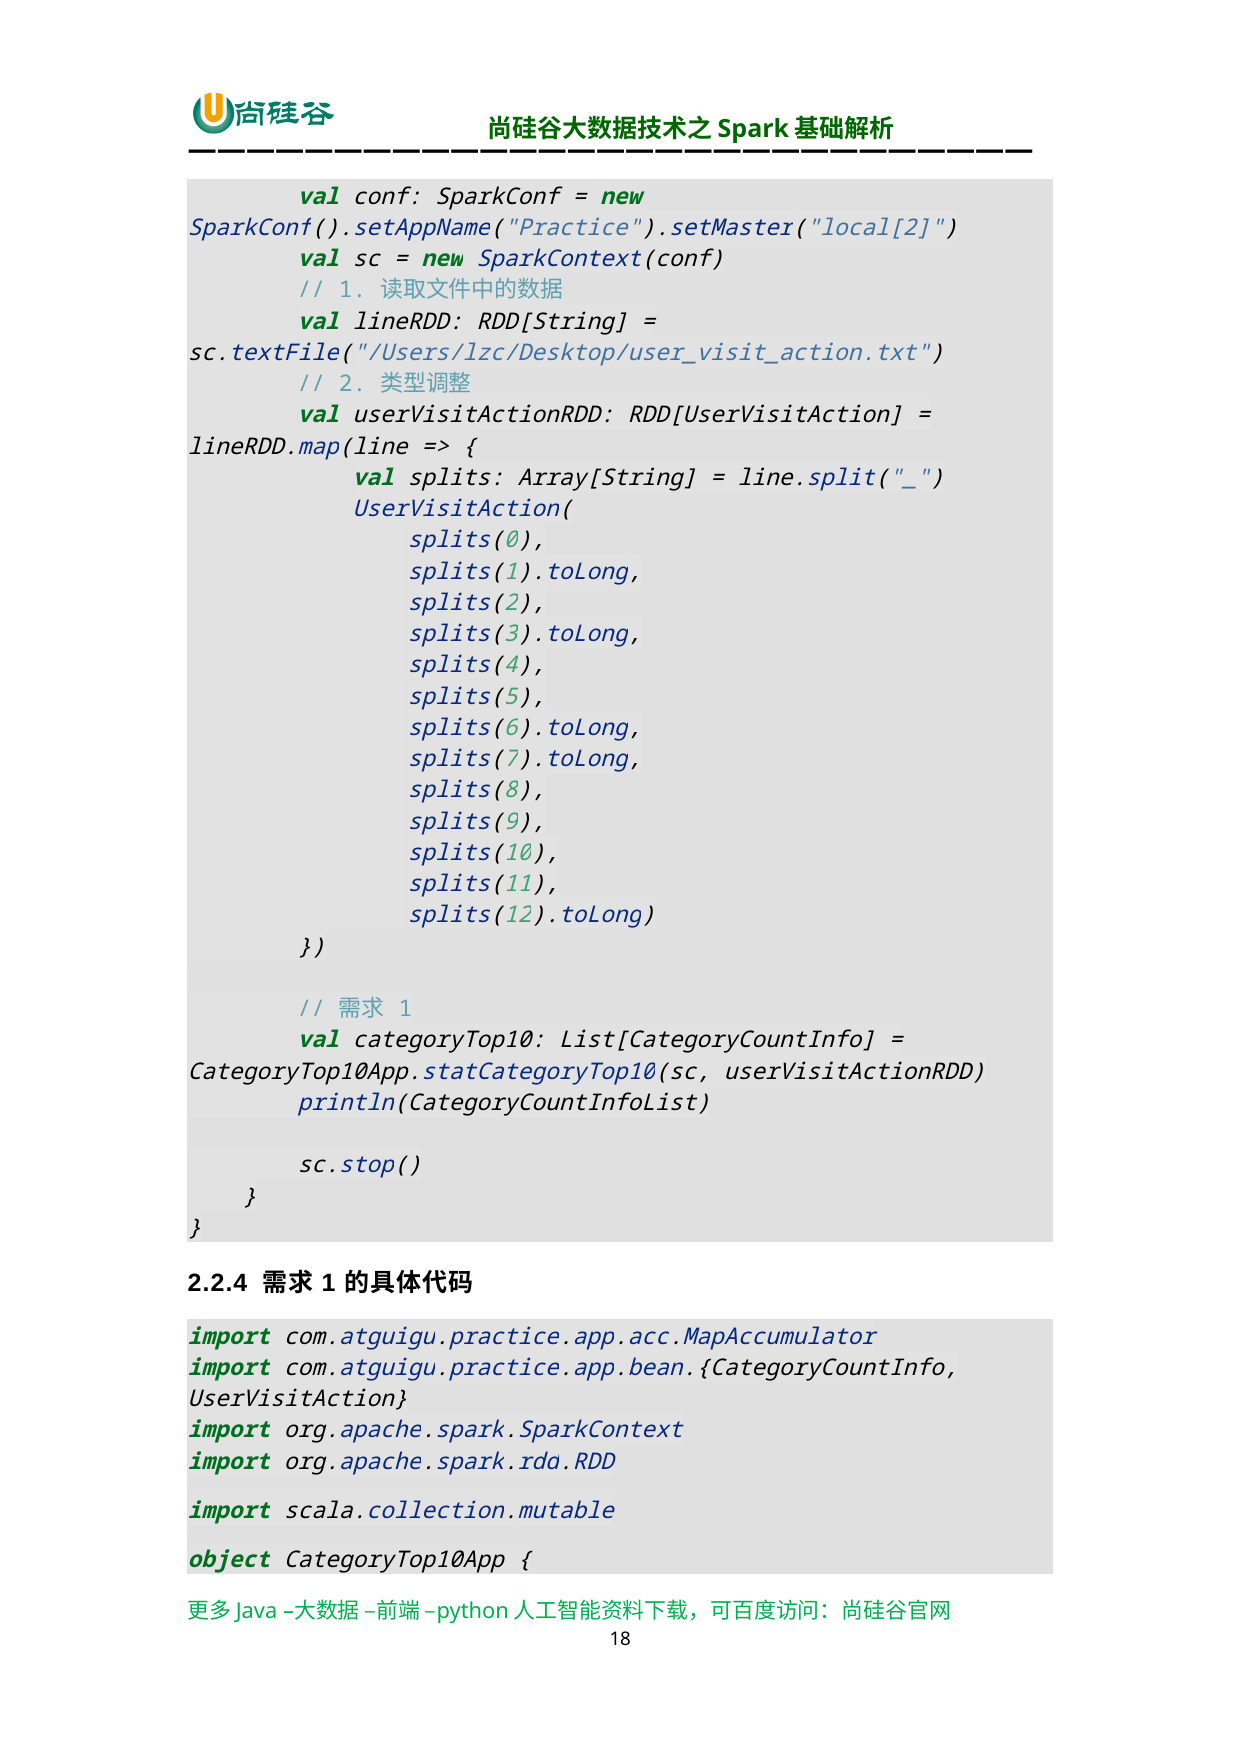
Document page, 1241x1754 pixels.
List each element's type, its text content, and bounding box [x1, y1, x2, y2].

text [187, 1319, 1053, 1574]
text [187, 179, 1053, 1242]
picture [187, 88, 338, 138]
subtitle 需求 1 的具体代码 [187, 1248, 1053, 1313]
